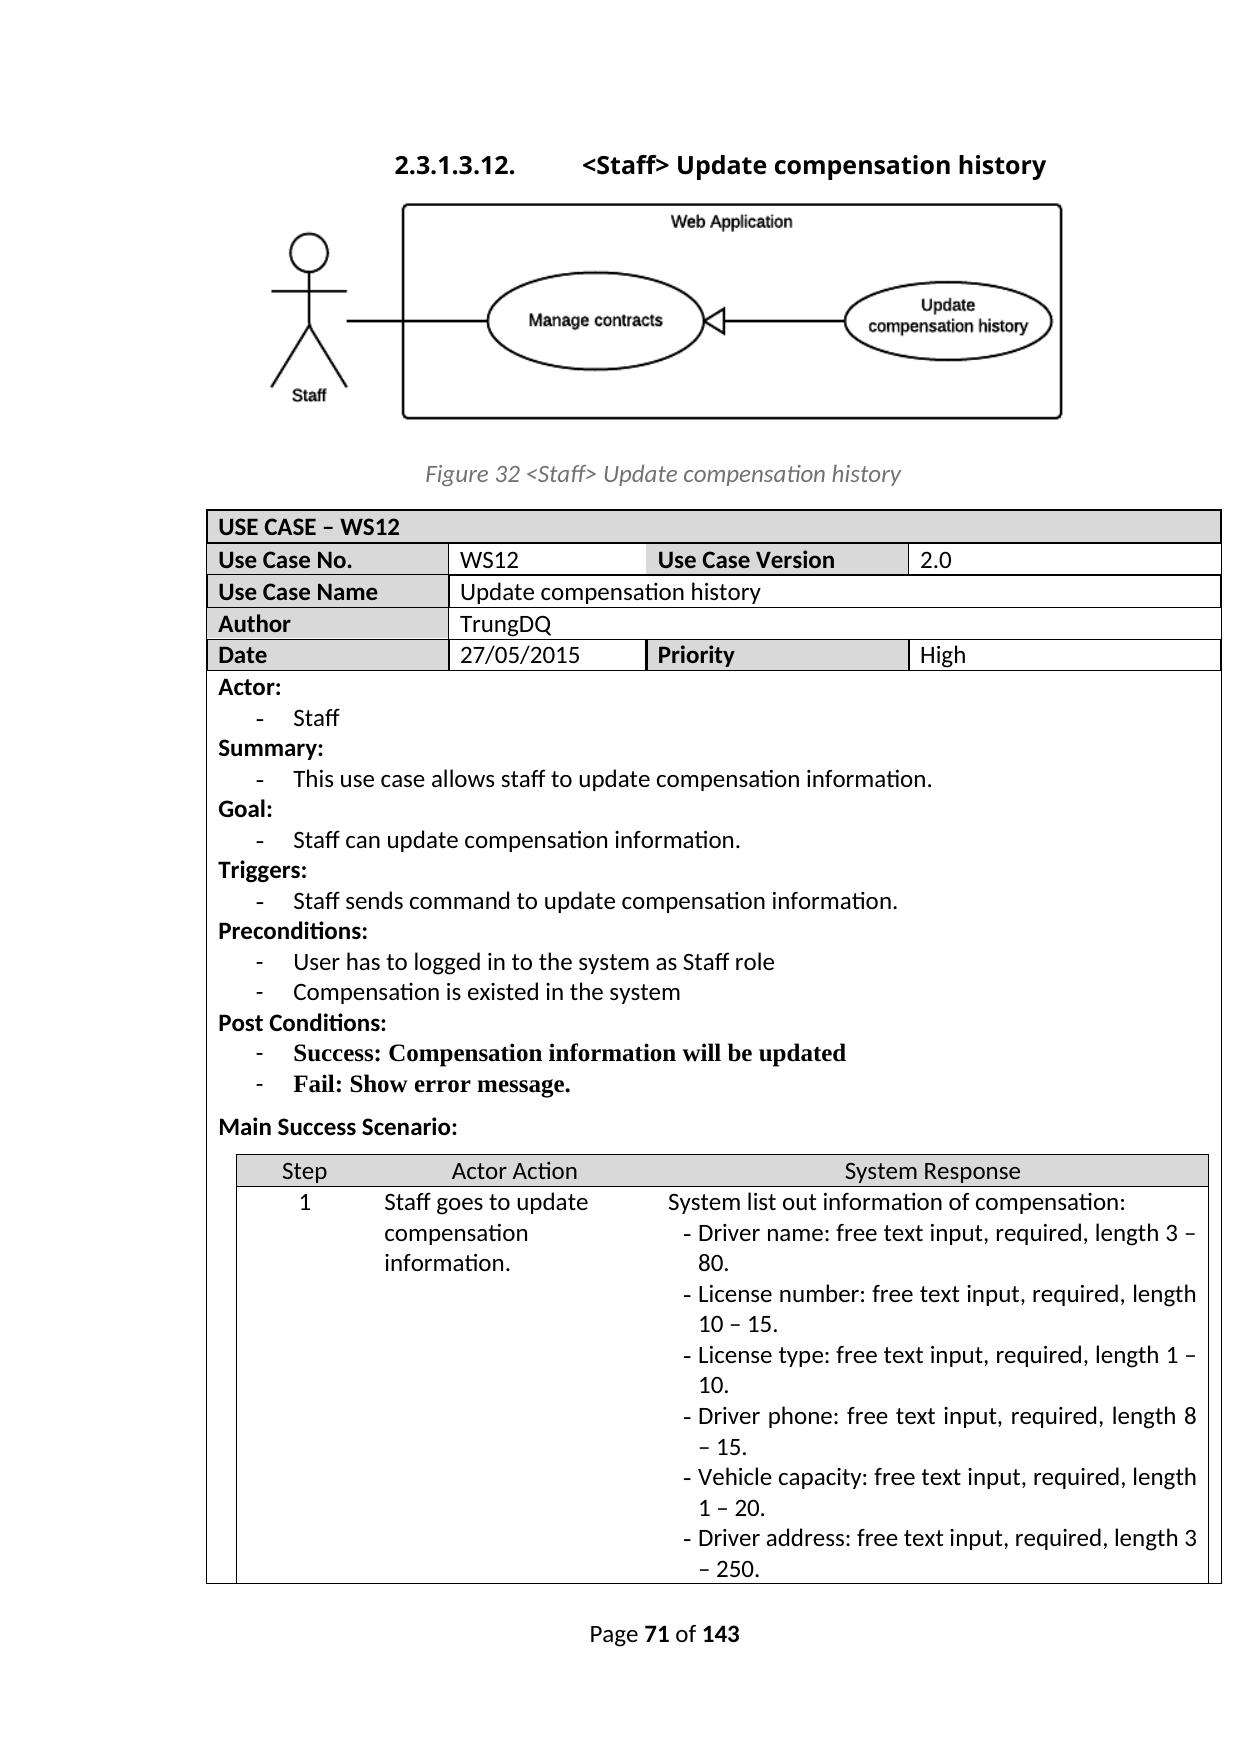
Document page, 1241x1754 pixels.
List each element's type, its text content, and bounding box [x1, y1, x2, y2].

table_cell High [910, 640, 1220, 670]
table_header USE CASE – WS12 [208, 511, 1220, 542]
table_cell Use Case Version [646, 544, 908, 574]
table_cell 27/05/2015 [450, 640, 645, 670]
text Figure 32 <Staff> Update compensation history [207, 458, 1122, 488]
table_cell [207, 671, 1221, 1583]
table_cell TrungDQ [449, 608, 1221, 638]
table_cell 2.0 [909, 544, 1221, 574]
table_cell Update compensation history [450, 576, 1220, 607]
picture [244, 184, 1085, 439]
table_cell Use Case No. [207, 544, 448, 574]
table_cell Use Case Name [208, 575, 448, 607]
table_cell Author [207, 608, 448, 638]
table_cell Date [208, 640, 448, 670]
table_cell WS12 [449, 544, 646, 574]
table_cell Priority [648, 640, 908, 670]
subtitle <Staff> Update compensation history [394, 148, 1122, 182]
